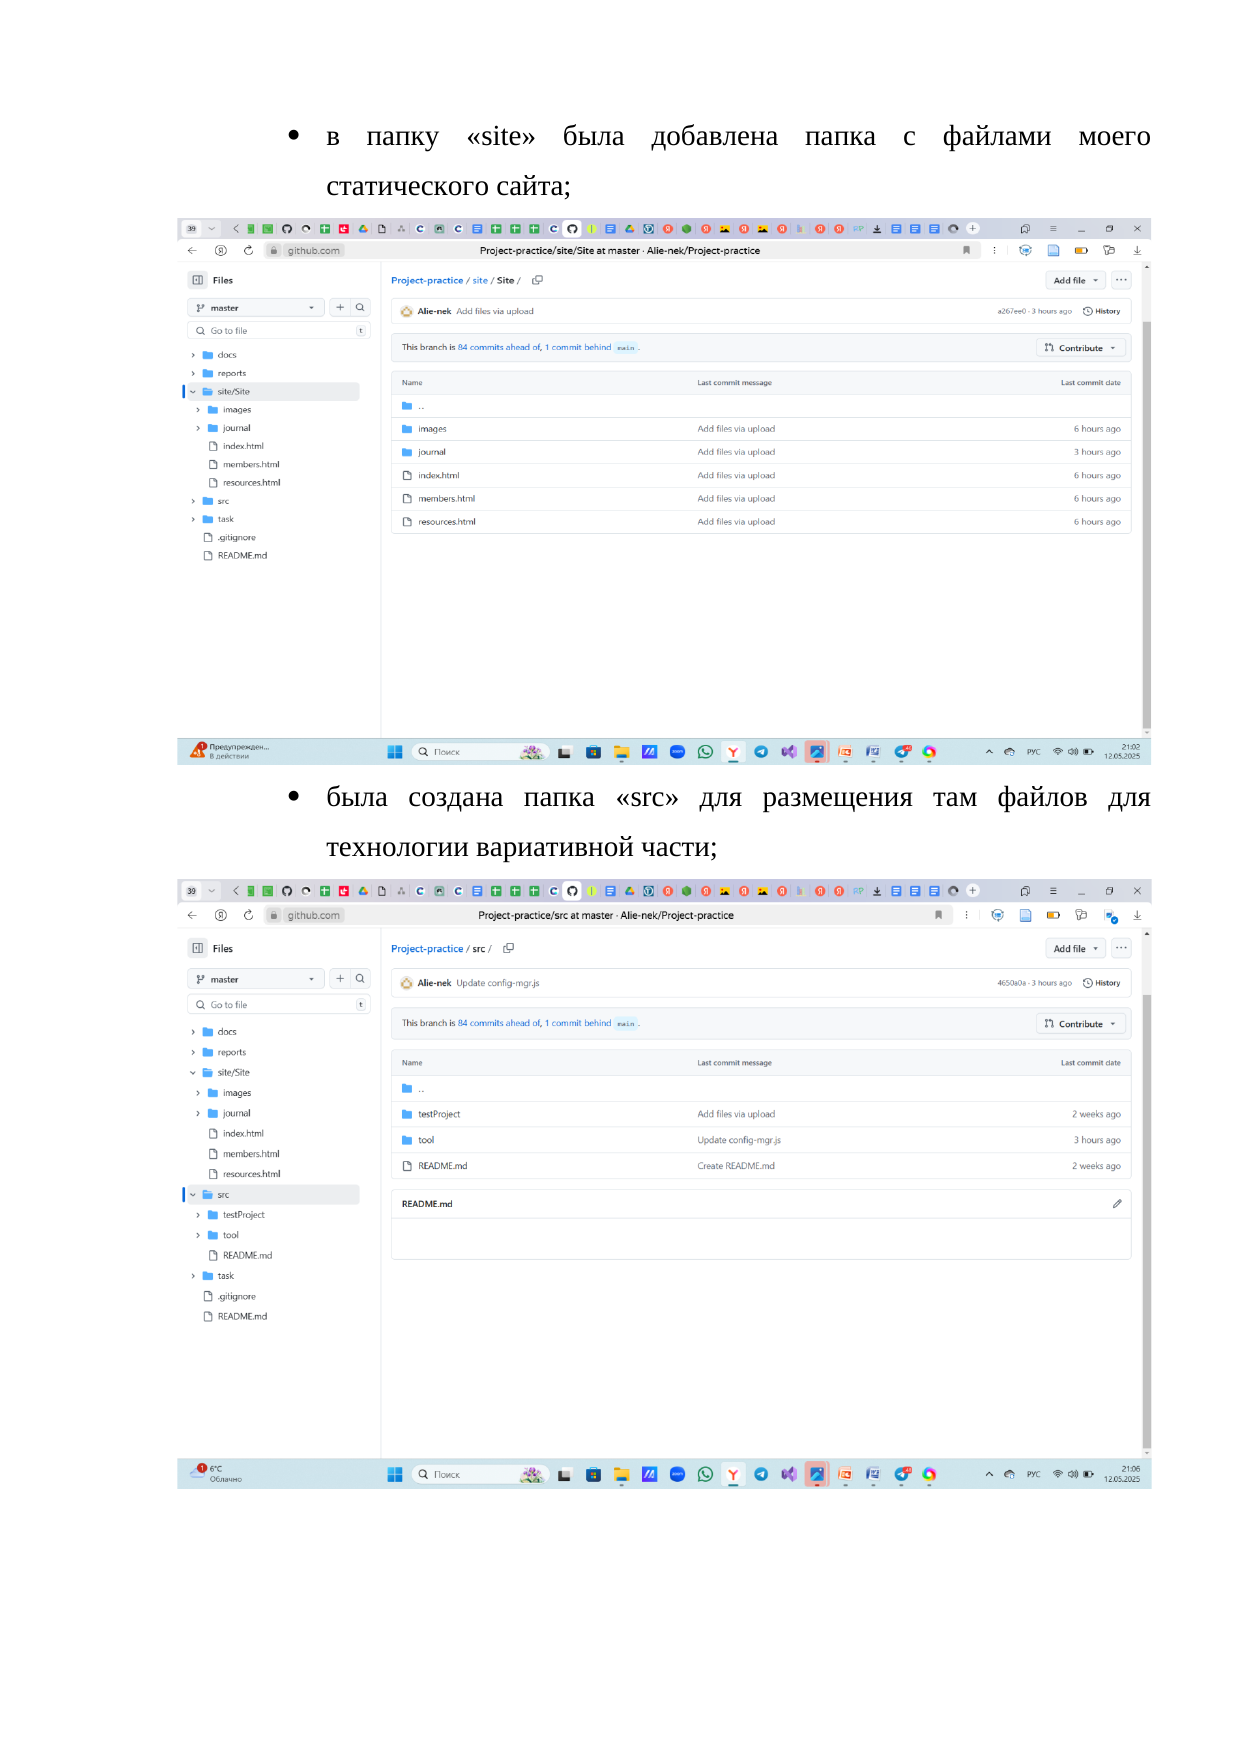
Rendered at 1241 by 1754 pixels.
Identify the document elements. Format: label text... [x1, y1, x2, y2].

picture [177, 879, 1152, 1489]
list в папку «site» была добавлена папка с файлами моего статического сайта; [288, 118, 1152, 202]
list была создана папка «src» для размещения там файлов для технологии вариативной части; [288, 779, 1152, 863]
picture [177, 218, 1152, 765]
